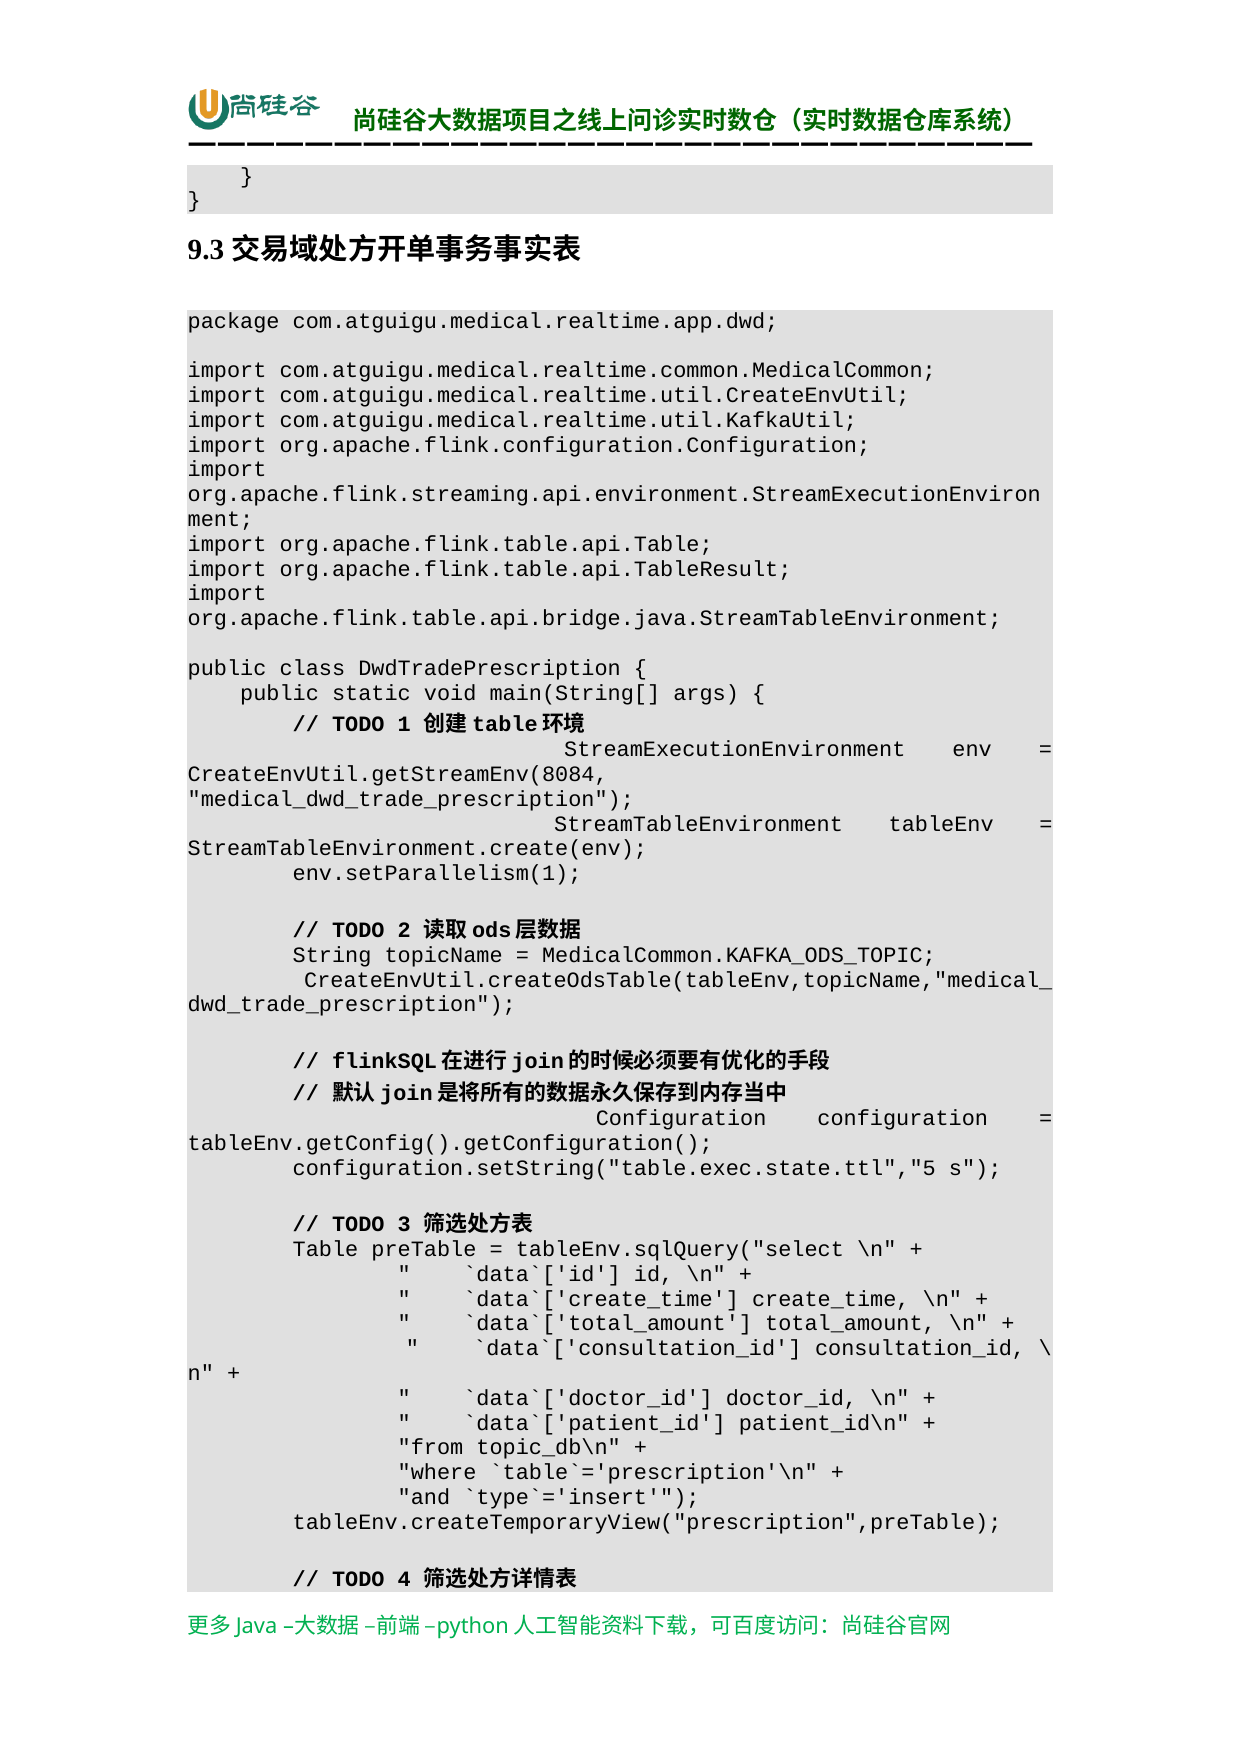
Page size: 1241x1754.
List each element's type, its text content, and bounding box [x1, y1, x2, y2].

text import com.atguigu.medical.realtime.util.KafkaUtil; [187, 409, 1053, 434]
text " `data`['id'] id, \n" + [187, 1263, 1053, 1288]
text import org.apache.flink.table.api.Table; [187, 533, 1053, 558]
text } [187, 189, 1053, 214]
text CreateEnvUtil.createOdsTable(tableEnv,topicName,"medical_dwd_trade_prescription"); [187, 969, 1053, 1018]
text StreamExecutionEnvironment env = CreateEnvUtil.getStreamEnv(8084, "medical_dwd_trade_prescription"); [187, 738, 1053, 813]
text } [187, 165, 1053, 189]
text " `data`['patient_id'] patient_id\n" + [187, 1412, 1053, 1437]
text // TODO 1 创建table环境 [187, 706, 1053, 738]
text String topicName = MedicalCommon.KAFKA_ODS_TOPIC; [187, 944, 1053, 969]
text import org.apache.flink.table.api.bridge.java.StreamTableEnvironment; [187, 582, 1053, 632]
text // flinkSQL在进行join的时候必须要有优化的手段 [187, 1043, 1053, 1075]
text "where `table`='prescription'\n" + [187, 1461, 1053, 1486]
text public class DwdTradePrescription { [187, 657, 1053, 682]
text StreamTableEnvironment tableEnv = StreamTableEnvironment.create(env); [187, 813, 1053, 862]
text "and `type`='insert'"); [187, 1486, 1053, 1511]
text // TODO 3 筛选处方表 [187, 1206, 1053, 1238]
text import org.apache.flink.configuration.Configuration; [187, 434, 1053, 458]
text // TODO 2 读取ods层数据 [187, 912, 1053, 944]
subtitle 9.3 交易域处方开单事务事实表 [187, 214, 1053, 279]
text " `data`['total_amount'] total_amount, \n" + [187, 1313, 1053, 1337]
text package com.atguigu.medical.realtime.app.dwd; [187, 310, 1053, 334]
text // TODO 4 筛选处方详情表 [187, 1561, 1053, 1592]
text import org.apache.flink.streaming.api.environment.StreamExecutionEnvironment; [187, 458, 1053, 533]
text env.setParallelism(1); [187, 862, 1053, 887]
text import com.atguigu.medical.realtime.common.MedicalCommon; [187, 359, 1053, 384]
text configuration.setString("table.exec.state.ttl","5 s"); [187, 1157, 1053, 1181]
text // 默认join是将所有的数据永久保存到内存当中 [187, 1075, 1053, 1107]
text " `data`['consultation_id'] consultation_id, \n" + [187, 1337, 1053, 1387]
text public static void main(String[] args) { [187, 682, 1053, 706]
text " `data`['create_time'] create_time, \n" + [187, 1288, 1053, 1313]
text tableEnv.createTemporaryView("prescription",preTable); [187, 1511, 1053, 1536]
text "from topic_db\n" + [187, 1437, 1053, 1461]
text " `data`['doctor_id'] doctor_id, \n" + [187, 1387, 1053, 1412]
text Table preTable = tableEnv.sqlQuery("select \n" + [187, 1238, 1053, 1263]
text import com.atguigu.medical.realtime.util.CreateEnvUtil; [187, 384, 1053, 409]
text Configuration configuration = tableEnv.getConfig().getConfiguration(); [187, 1107, 1053, 1157]
text import org.apache.flink.table.api.TableResult; [187, 558, 1053, 582]
